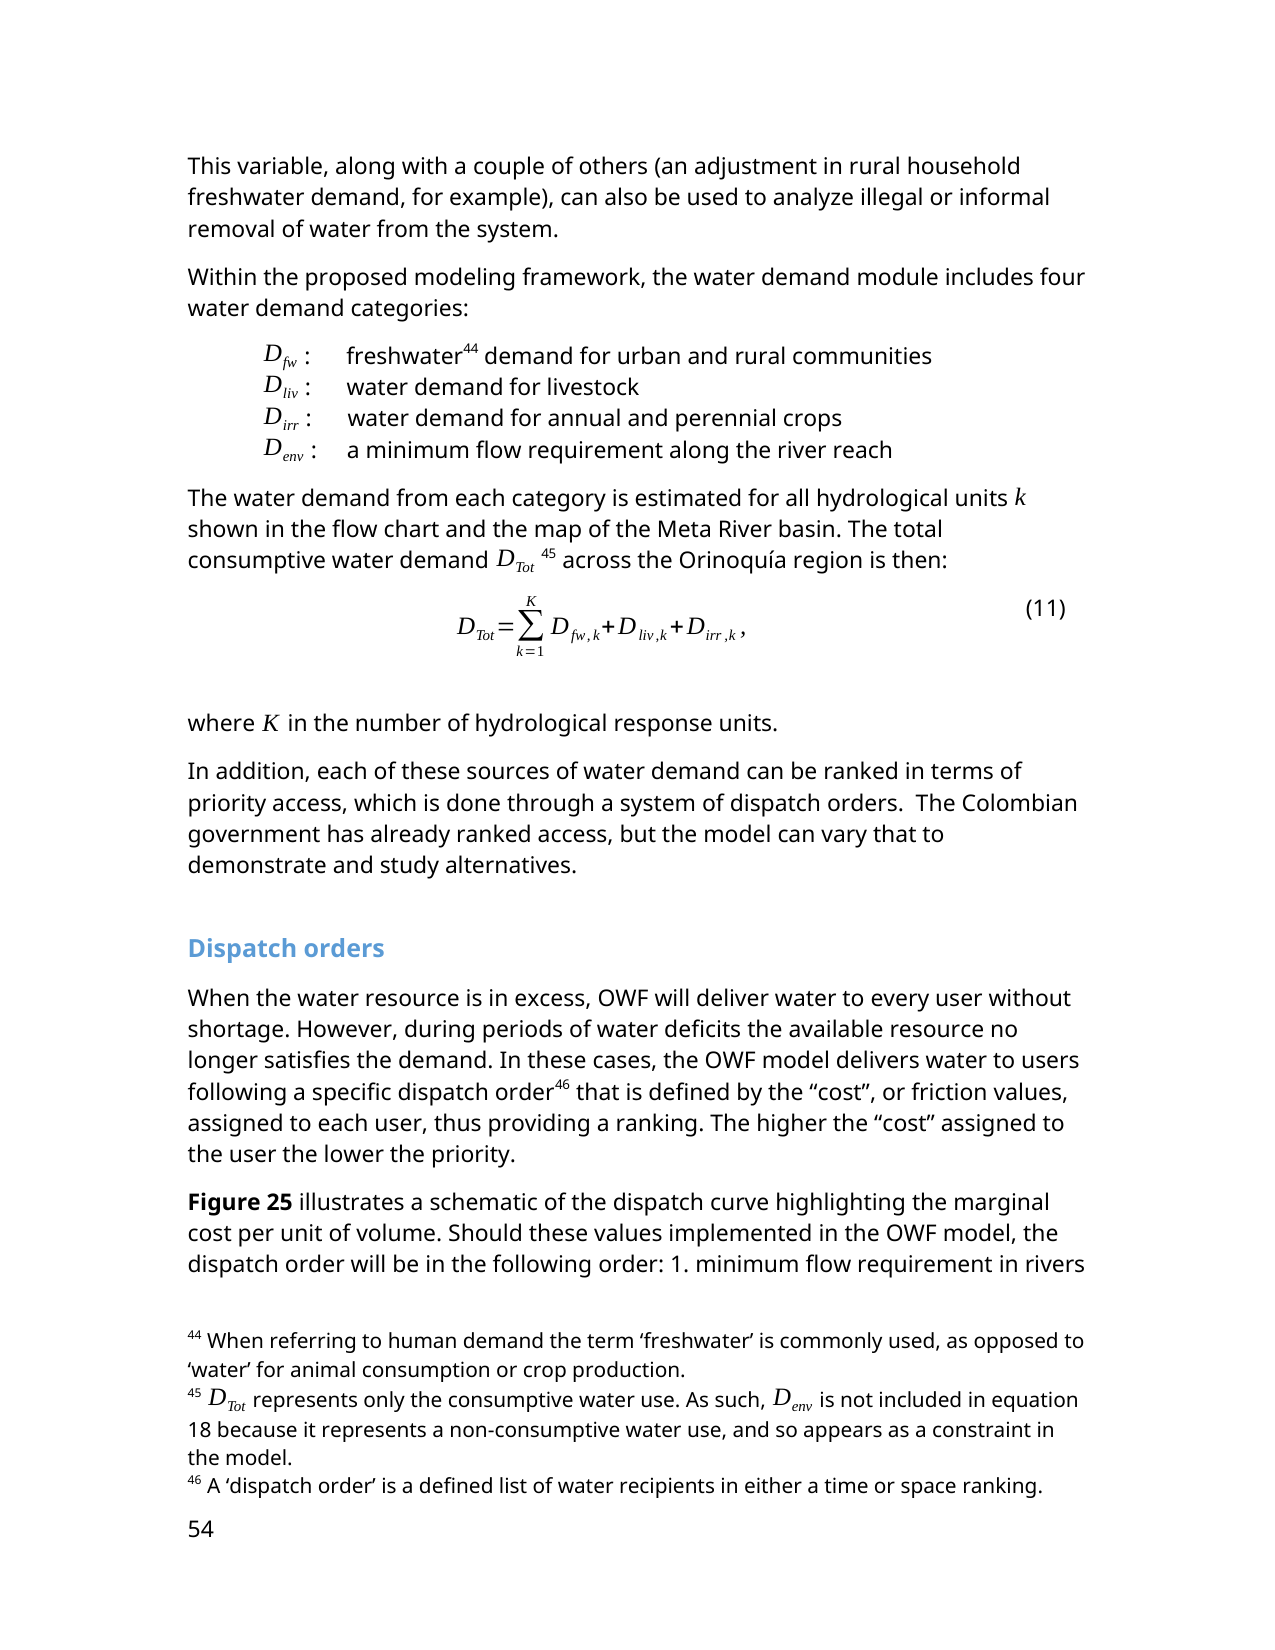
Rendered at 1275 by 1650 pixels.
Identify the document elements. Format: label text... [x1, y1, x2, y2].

text : water demand for livestock [262, 371, 1087, 402]
text When the water resource is in excess, OWF will deliver water to every user without shortage. However, during periods of water deficits the available resource no longer satisfies the demand. In these cases, the OWF model delivers water to users following a specific dispatch order that is defined by the “cost”, or friction values, assigned to each user, thus providing a ranking. The higher the “cost” assigned to the user the lower the priority. [187, 982, 1087, 1169]
text The water demand from each category is estimated for all hydrological units shown in the flow chart and the map of the Meta River basin. The total consumptive water demand across the Orinoquía region is then: [187, 482, 1087, 576]
text This variable, along with a couple of others (an adjustment in rural household freshwater demand, for example), can also be used to analyze illegal or informal removal of water from the system. [187, 150, 1087, 244]
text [187, 1186, 1087, 1280]
text Within the proposed modeling framework, the water demand module includes four water demand categories: [187, 260, 1087, 323]
text where in the number of hydrological response units. [187, 707, 1087, 739]
text : a minimum flow requirement along the river reach [262, 434, 1087, 465]
table_header [188, 592, 1014, 659]
text In addition, each of these sources of water demand can be ranked in terms of priority access, which is done through a system of dispatch orders. The Colombian government has already ranked access, but the model can vary that to demonstrate and study alternatives. [187, 755, 1087, 880]
subtitle Dispatch orders [187, 931, 1087, 965]
table_header (11) [1014, 592, 1087, 659]
text : water demand for annual and perennial crops [262, 402, 1087, 434]
text : freshwater demand for urban and rural communities [262, 339, 1087, 371]
